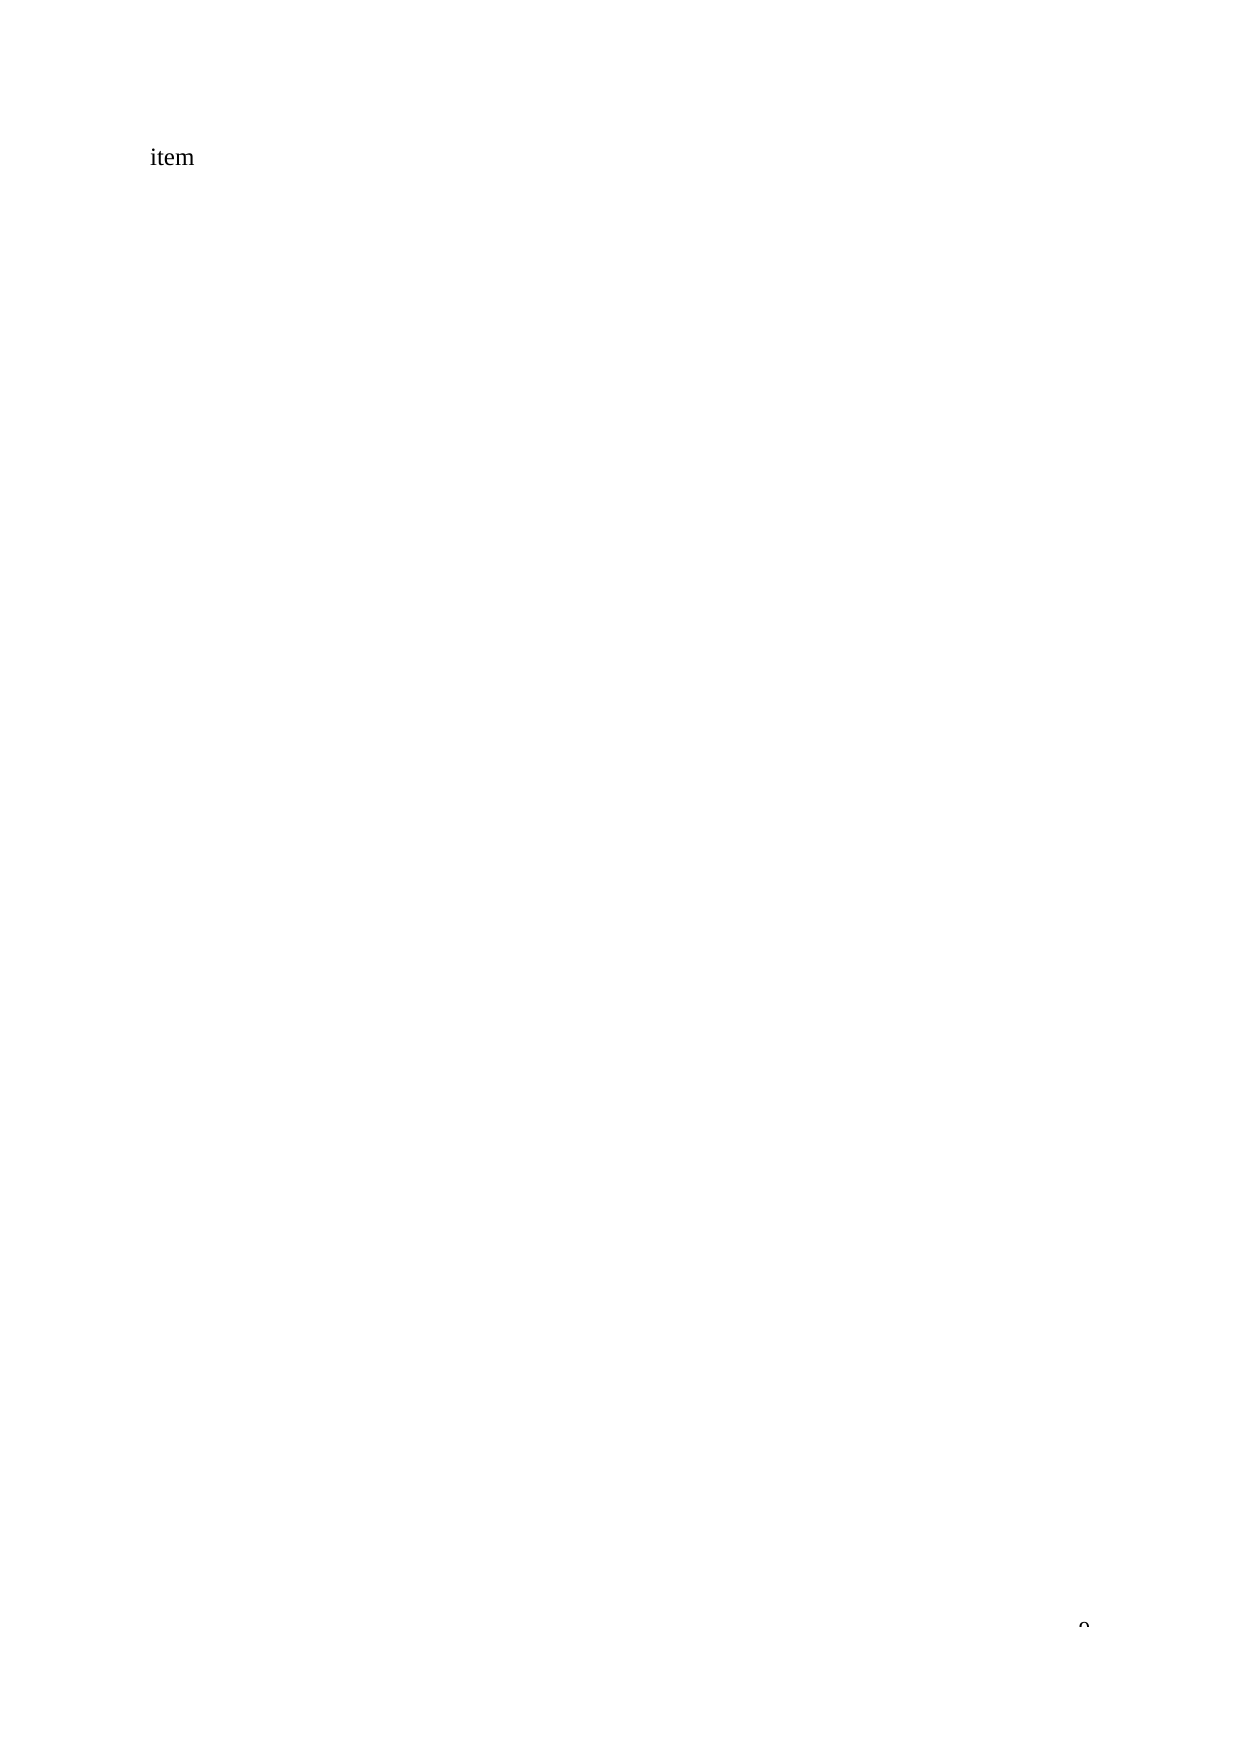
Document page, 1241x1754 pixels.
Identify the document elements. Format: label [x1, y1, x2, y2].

text [150, 142, 1093, 170]
